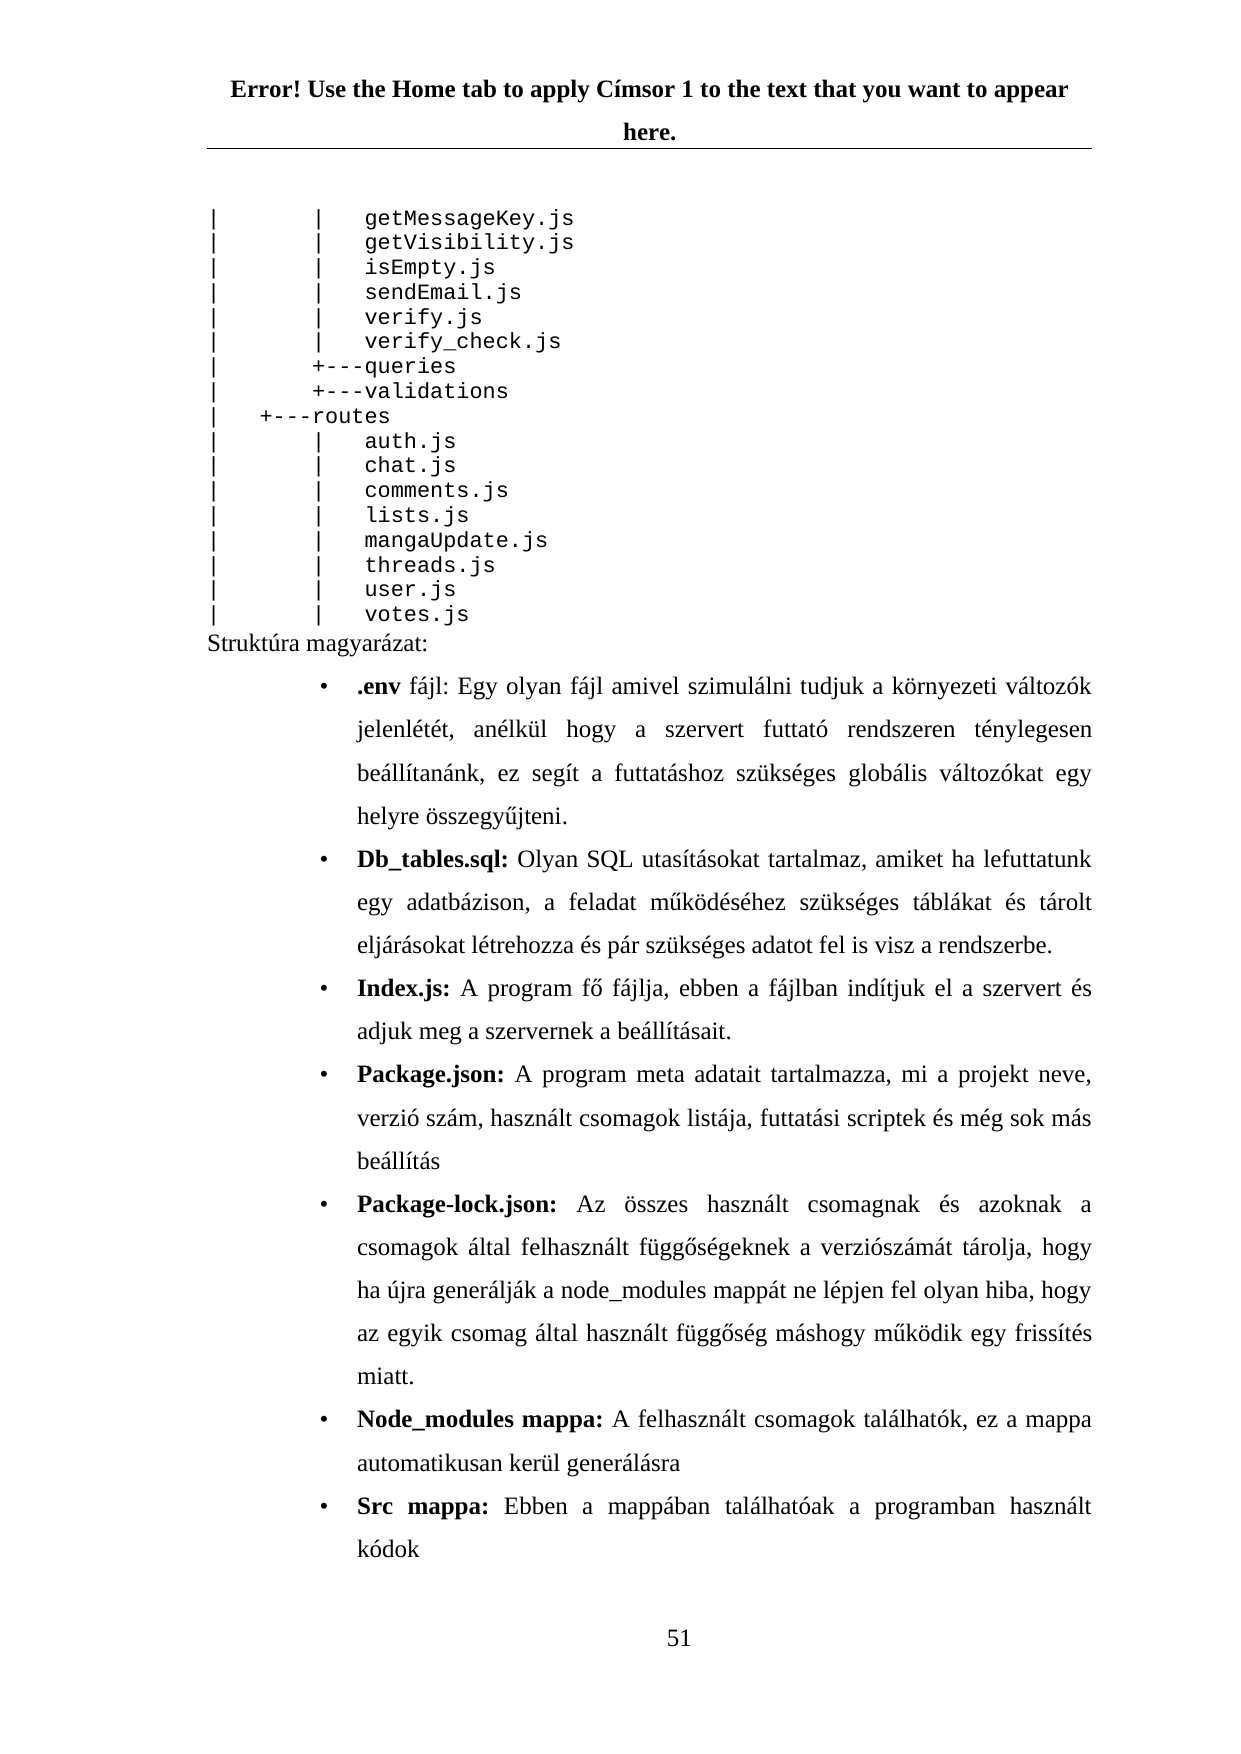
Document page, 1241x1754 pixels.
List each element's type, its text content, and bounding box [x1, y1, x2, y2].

text | | votes.js [207, 603, 1092, 628]
list Package.json: A program meta adatait tartalmazza, mi a projekt neve, verzió szám, használt csomagok listája, futtatási scriptek és még sok más beállítás [319, 1059, 1092, 1174]
text | | getVisibility.js [207, 232, 1092, 256]
text | | isEmpty.js [207, 256, 1092, 281]
text | | threads.js [207, 554, 1092, 579]
list Package-lock.json: Az összes használt csomagnak és azoknak a csomagok által felhasznált függőségeknek a verziószámát tárolja, hogy ha újra generálják a node_modules mappát ne lépjen fel olyan hiba, hogy az egyik csomag által használt függőség máshogy működik egy frissítés miatt. [319, 1189, 1092, 1390]
text | | sendEmail.js [207, 281, 1092, 306]
list Node_modules mappa: A felhasznált csomagok találhatók, ez a mappa automatikusan kerül generálásra [319, 1404, 1092, 1476]
text | | user.js [207, 579, 1092, 603]
text | | mangaUpdate.js [207, 529, 1092, 554]
list Db_tables.sql: Olyan SQL utasításokat tartalmaz, amiket ha lefuttatunk egy adatbázison, a feladat működéséhez szükséges táblákat és tárolt eljárásokat létrehozza és pár szükséges adatot fel is visz a rendszerbe. [319, 844, 1092, 959]
text | | verify.js [207, 306, 1092, 331]
text | +---routes [207, 405, 1092, 430]
text Struktúra magyarázat: [207, 628, 1092, 657]
text | | auth.js [207, 430, 1092, 455]
text | | lists.js [207, 504, 1092, 529]
text | | verify_check.js [207, 331, 1092, 356]
list Src mappa: Ebben a mappában találhatóak a programban használt kódok [319, 1491, 1092, 1563]
text | +---validations [207, 380, 1092, 405]
text | +---queries [207, 356, 1092, 380]
list Index.js: A program fő fájlja, ebben a fájlban indítjuk el a szervert és adjuk meg a szervernek a beállításait. [319, 973, 1092, 1045]
list .env fájl: Egy olyan fájl amivel szimulálni tudjuk a környezeti változók jelenlétét, anélkül hogy a szervert futtató rendszeren ténylegesen beállítanánk, ez segít a futtatáshoz szükséges globális változókat egy helyre összegyűjteni. [319, 671, 1092, 829]
text | | chat.js [207, 455, 1092, 479]
text | | comments.js [207, 479, 1092, 504]
text | | getMessageKey.js [207, 207, 1092, 232]
